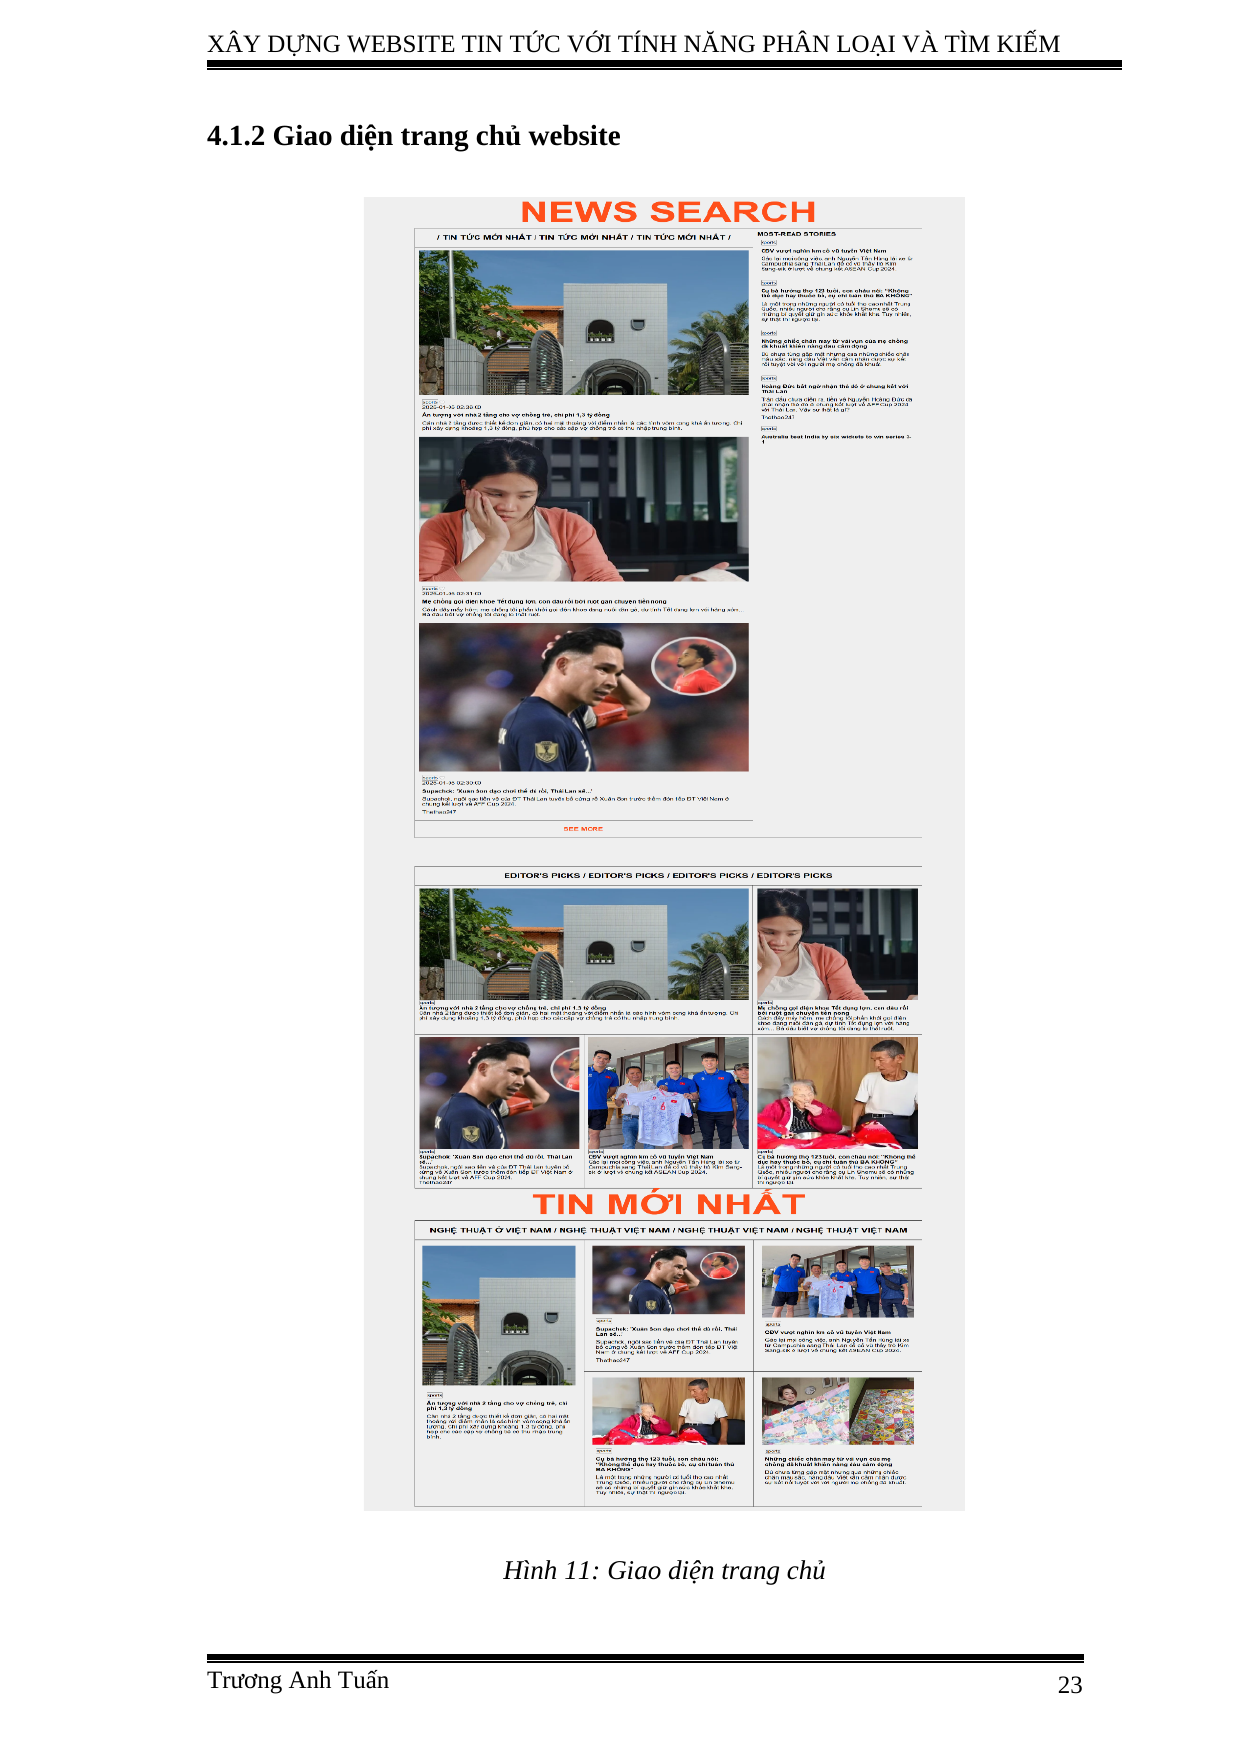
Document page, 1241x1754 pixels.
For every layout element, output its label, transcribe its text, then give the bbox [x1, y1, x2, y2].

picture [363, 197, 965, 1511]
list 4.1.2 Giao diện trang chủ website [207, 118, 1122, 152]
text Hình 11: Giao diện trang chủ [207, 1554, 1122, 1585]
